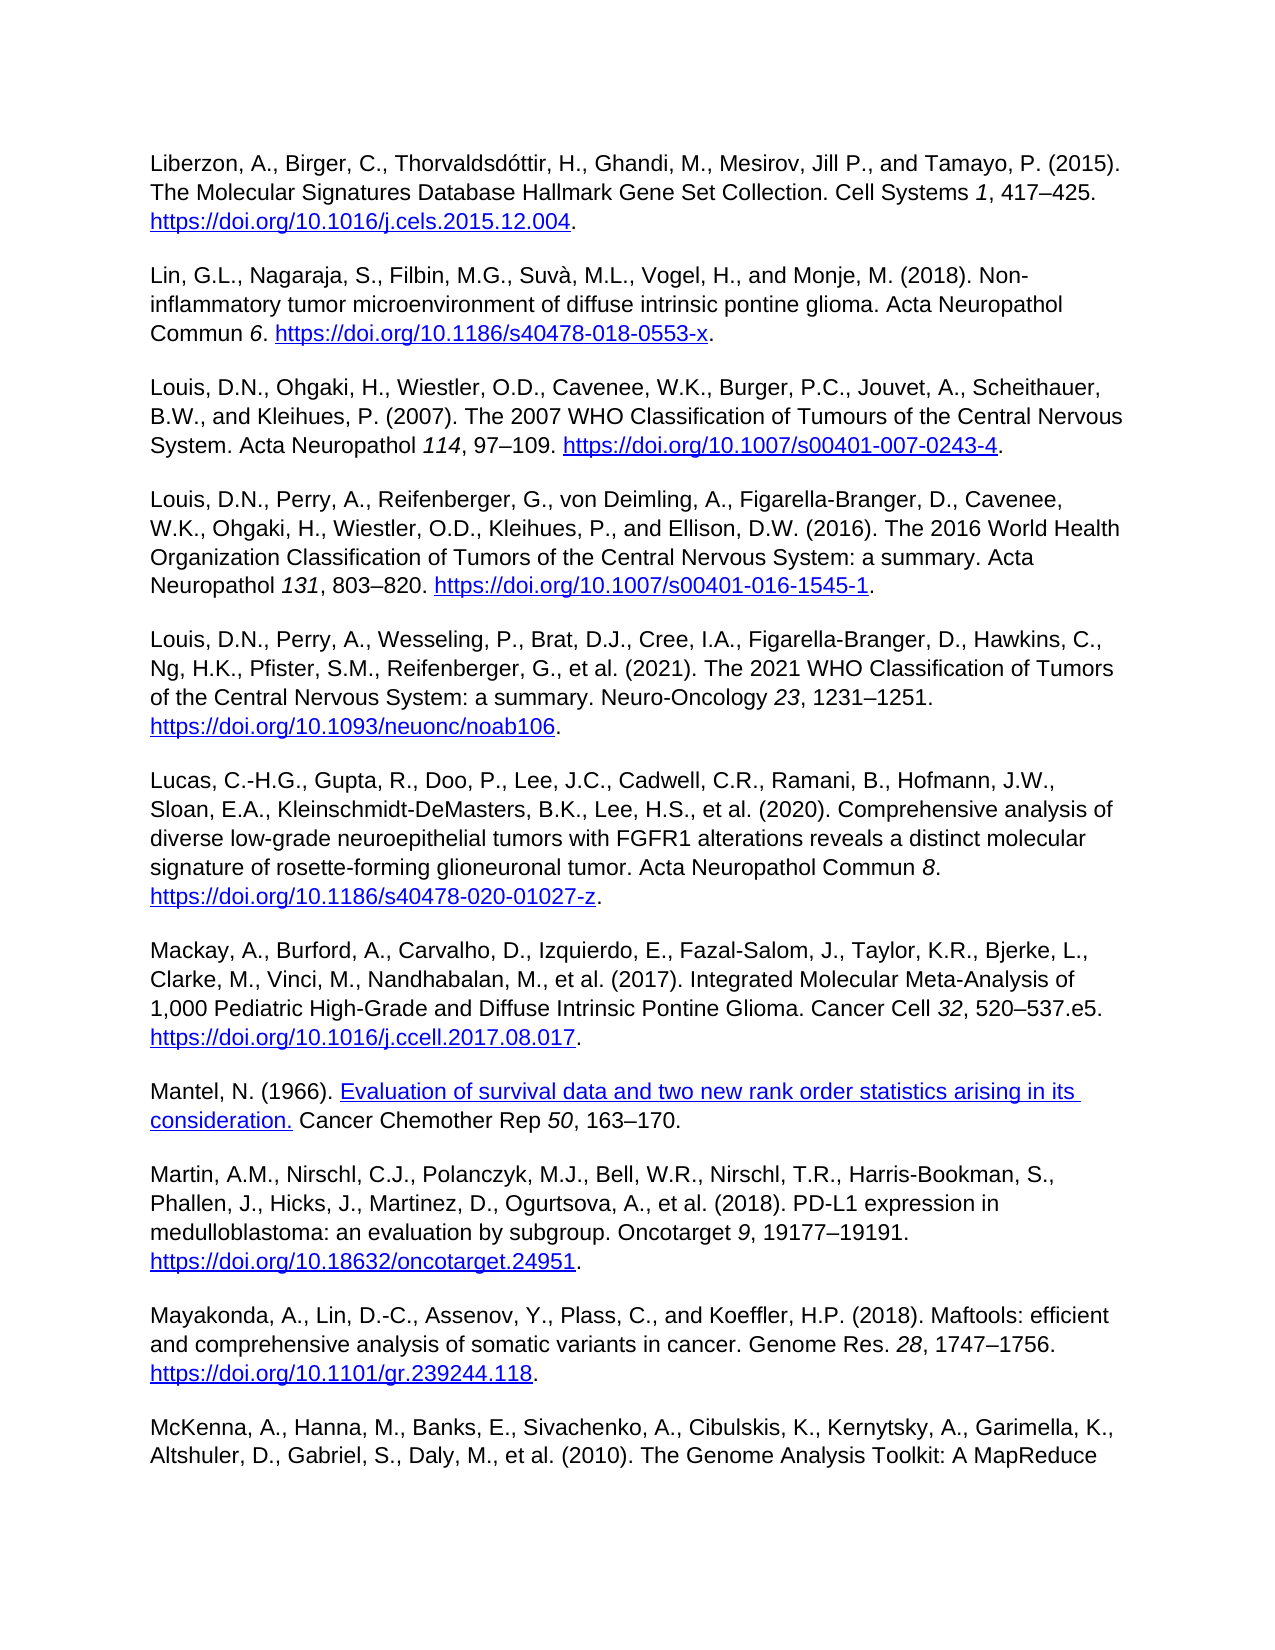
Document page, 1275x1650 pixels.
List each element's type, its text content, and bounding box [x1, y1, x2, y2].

text Louis, D.N., Perry, A., Wesseling, P., Brat, D.J., Cree, I.A., Figarella-Branger, D., Hawkins, C., Ng, H.K., Pfister, S.M., Reifenberger, G., et al. (2021). The 2021 WHO Classification of Tumors of the Central Nervous System: a summary. Neuro-Oncology 23, 1231–1251. https://doi.org/10.1093/neuonc/noab106. [150, 626, 1125, 740]
text Lucas, C.-H.G., Gupta, R., Doo, P., Lee, J.C., Cadwell, C.R., Ramani, B., Hofmann, J.W., Sloan, E.A., Kleinschmidt-DeMasters, B.K., Lee, H.S., et al. (2020). Comprehensive analysis of diverse low-grade neuroepithelial tumors with FGFR1 alterations reveals a distinct molecular signature of rosette-forming glioneuronal tumor. Acta Neuropathol Commun 8. https://doi.org/10.1186/s40478-020-01027-z. [150, 767, 1125, 909]
text Mantel, N. (1966). Evaluation of survival data and two new rank order statistics arising in its consideration. Cancer Chemother Rep 50, 163–170. [150, 1078, 1125, 1133]
text Martin, A.M., Nirschl, C.J., Polanczyk, M.J., Bell, W.R., Nirschl, T.R., Harris-Bookman, S., Phallen, J., Hicks, J., Martinez, D., Ogurtsova, A., et al. (2018). PD-L1 expression in medulloblastoma: an evaluation by subgroup. Oncotarget 9, 19177–19191. https://doi.org/10.18632/oncotarget.24951. [150, 1161, 1125, 1274]
text Louis, D.N., Perry, A., Reifenberger, G., von Deimling, A., Figarella-Branger, D., Cavenee, W.K., Ohgaki, H., Wiestler, O.D., Kleihues, P., and Ellison, D.W. (2016). The 2016 World Health Organization Classification of Tumors of the Central Nervous System: a summary. Acta Neuropathol 131, 803–820. https://doi.org/10.1007/s00401-016-1545-1. [150, 486, 1125, 599]
text Mackay, A., Burford, A., Carvalho, D., Izquierdo, E., Fazal-Salom, J., Taylor, K.R., Bjerke, L., Clarke, M., Vinci, M., Nandhabalan, M., et al. (2017). Integrated Molecular Meta-Analysis of 1,000 Pediatric High-Grade and Diffuse Intrinsic Pontine Glioma. Cancer Cell 32, 520–537.e5. https://doi.org/10.1016/j.ccell.2017.08.017. [150, 937, 1125, 1050]
text Mayakonda, A., Lin, D.-C., Assenov, Y., Plass, C., and Koeffler, H.P. (2018). Maftools: efficient and comprehensive analysis of somatic variants in cancer. Genome Res. 28, 1747–1756. https://doi.org/10.1101/gr.239244.118. [150, 1302, 1125, 1386]
text Lin, G.L., Nagaraja, S., Filbin, M.G., Suvà, M.L., Vogel, H., and Monje, M. (2018). Non-inflammatory tumor microenvironment of diffuse intrinsic pontine glioma. Acta Neuropathol Commun 6. https://doi.org/10.1186/s40478-018-0553-x. [150, 262, 1125, 346]
text Liberzon, A., Birger, C., Thorvaldsdóttir, H., Ghandi, M., Mesirov, Jill P., and Tamayo, P. (2015). The Molecular Signatures Database Hallmark Gene Set Collection. Cell Systems 1, 417–425. https://doi.org/10.1016/j.cels.2015.12.004. [150, 150, 1125, 234]
text Louis, D.N., Ohgaki, H., Wiestler, O.D., Cavenee, W.K., Burger, P.C., Jouvet, A., Scheithauer, B.W., and Kleihues, P. (2007). The 2007 WHO Classification of Tumours of the Central Nervous System. Acta Neuropathol 114, 97–109. https://doi.org/10.1007/s00401-007-0243-4. [150, 374, 1125, 458]
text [150, 1413, 1125, 1469]
